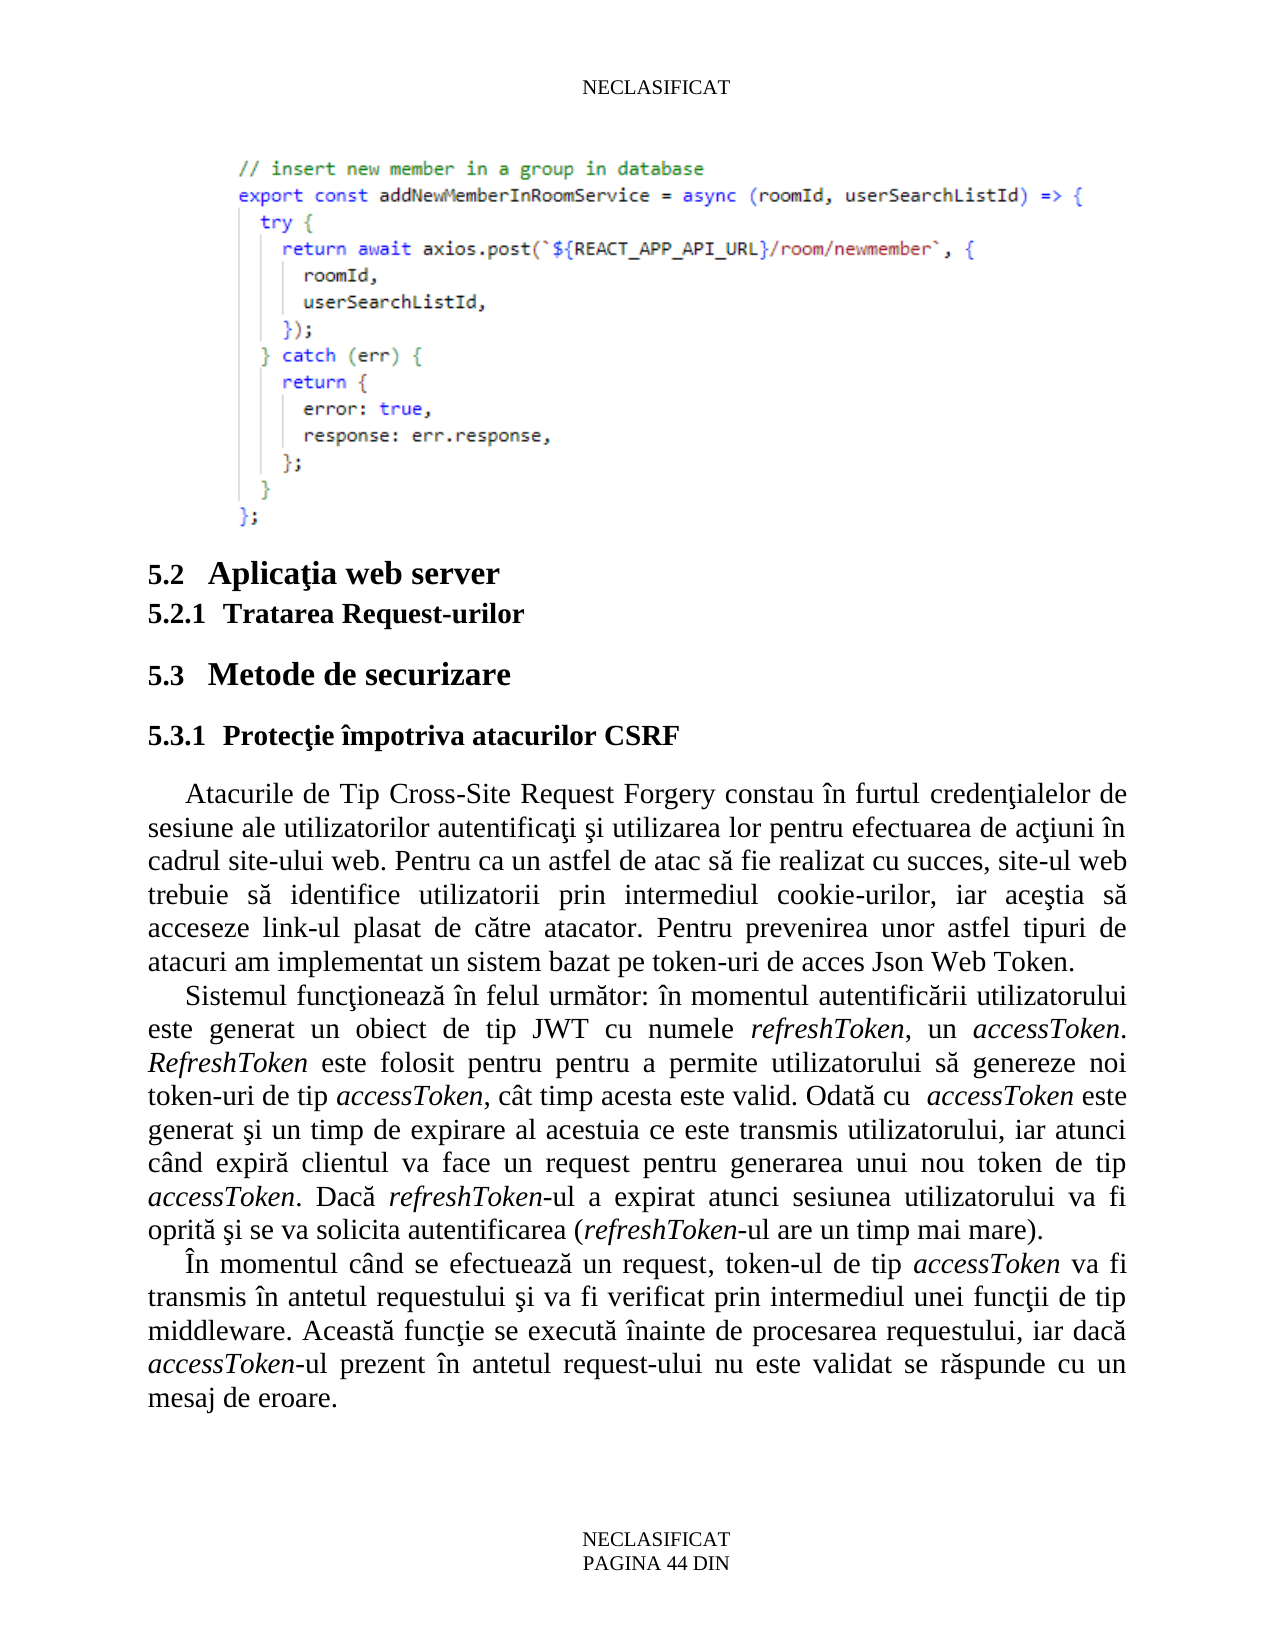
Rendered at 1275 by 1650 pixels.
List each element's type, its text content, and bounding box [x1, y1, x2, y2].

text În momentul când se efectuează un request, token-ul de tip accessToken va fi transmis în antetul requestului şi va fi verificat prin intermediul unei funcţii de tip middleware. Această funcţie se execută înainte de procesarea requestului, iar dacă accessToken-ul prezent în antetul request-ului nu este validat se răspunde cu un mesaj de eroare. [148, 1246, 1127, 1414]
text Atacurile de Tip Cross-Site Request Forgery constau în furtul credenţialelor de sesiune ale utilizatorilor autentificaţi şi utilizarea lor pentru efectuarea de acţiuni în cadrul site-ului web. Pentru ca un astfel de atac să fie realizat cu succes, site-ul web trebuie să identifice utilizatorii prin intermediul cookie-urilor, iar aceştia să acceseze link-ul plasat de către atacator. Pentru prevenirea unor astfel tipuri de atacuri am implementat un sistem bazat pe token-uri de acces Json Web Token. [148, 776, 1127, 978]
subtitle Aplicaţia web server [148, 553, 1127, 592]
text Sistemul funcţionează în felul următor: în momentul autentificării utilizatorului este generat un obiect de tip JWT cu numele refreshToken, un accessToken. RefreshToken este folosit pentru pentru a permite utilizatorului să genereze noi token-uri de tip accessToken, cât timp acesta este valid. Odată cu accessToken este generat şi un timp de expirare al acestuia ce este transmis utilizatorului, iar atunci când expiră clientul va face un request pentru generarea unui nou token de tip accessToken. Dacă refreshToken-ul a expirat atunci sesiunea utilizatorului va fi oprită şi se va solicita autentificarea (refreshToken-ul are un timp mai mare). [148, 978, 1127, 1246]
subtitle Tratarea Request-urilor [148, 596, 1127, 629]
subtitle Protecţie împotriva atacurilor CSRF [148, 718, 1127, 751]
subtitle Metode de securizare [148, 654, 1127, 693]
picture [215, 147, 1097, 550]
